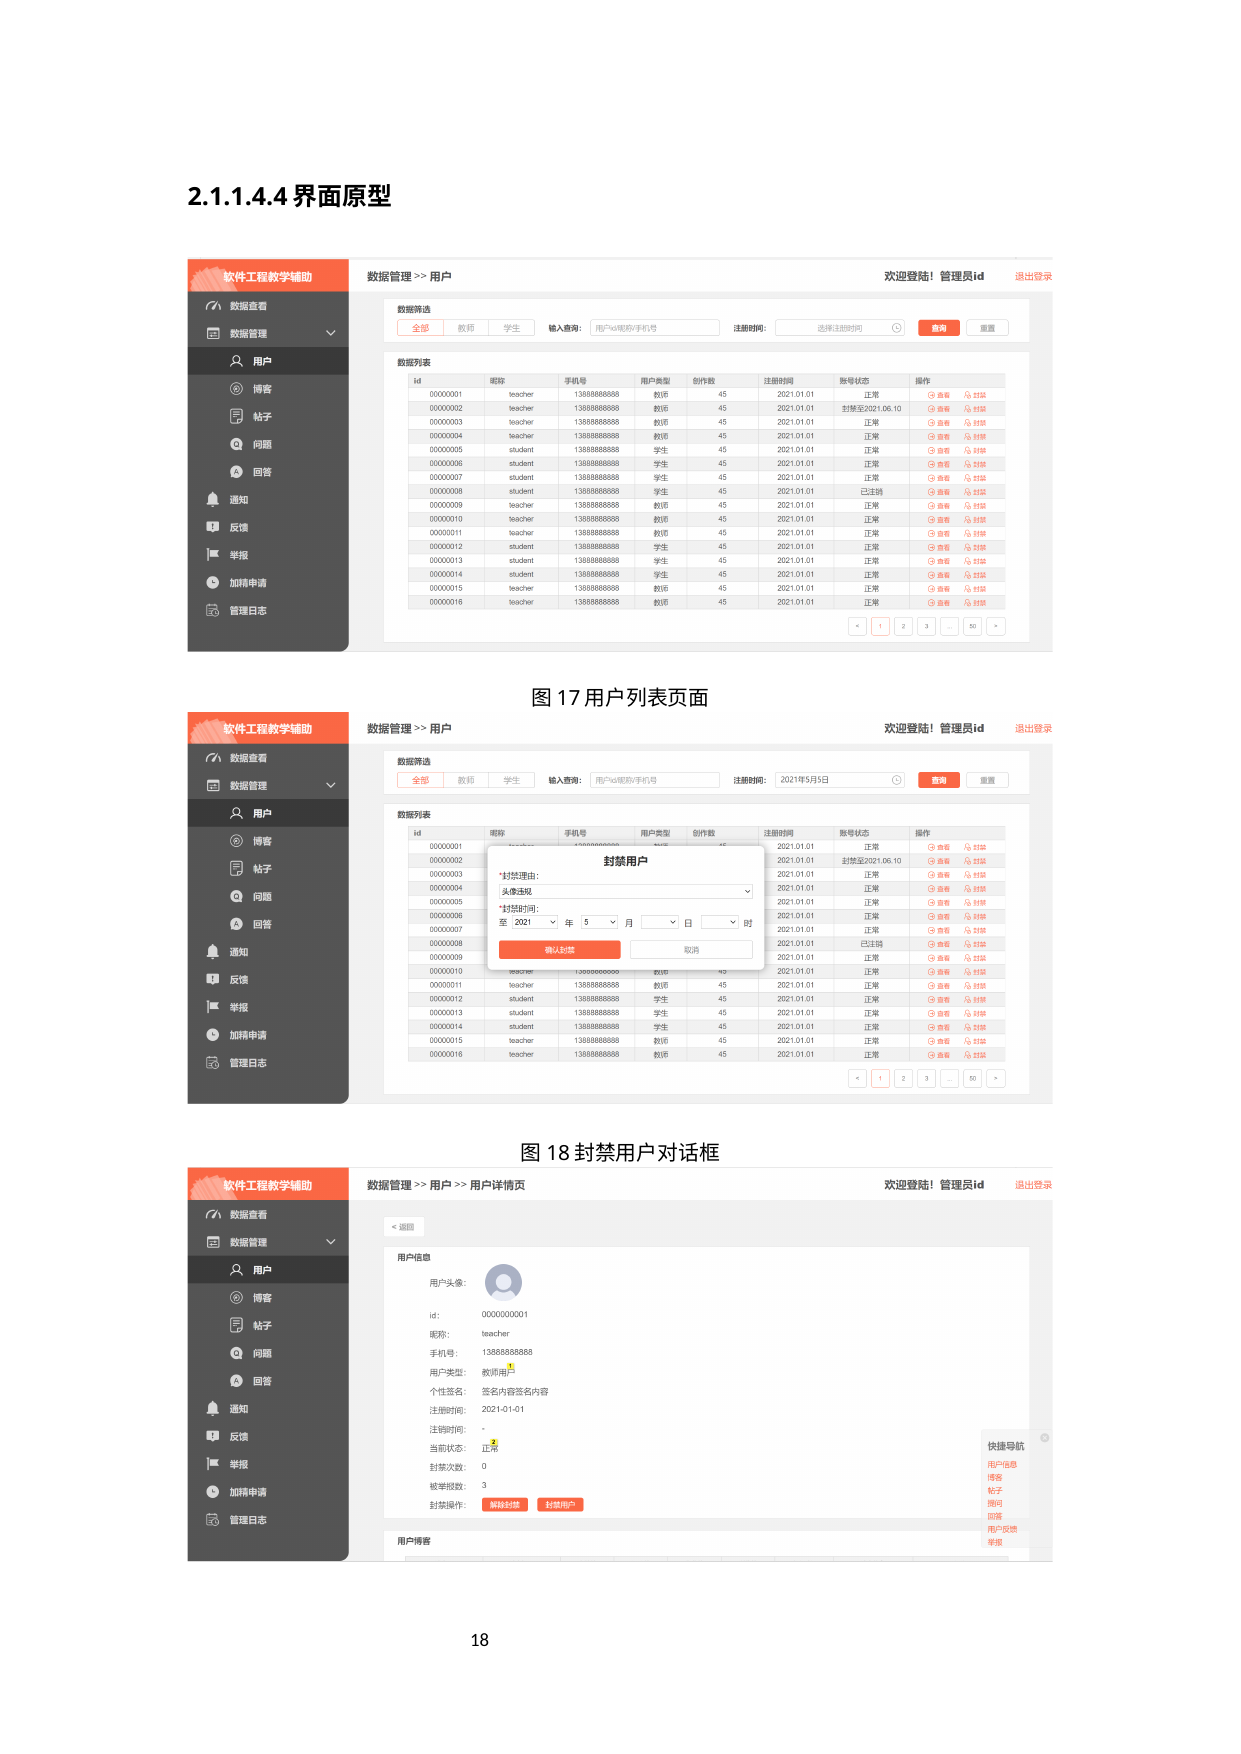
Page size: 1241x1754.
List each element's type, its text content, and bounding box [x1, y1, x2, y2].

picture [187, 1167, 1053, 1562]
text 图 18封禁用户对话框 [187, 1135, 1053, 1167]
text 图 17用户列表页面 [187, 680, 1053, 712]
subtitle 界面原型 [187, 162, 1053, 227]
picture [187, 257, 1053, 652]
picture [187, 712, 1053, 1104]
